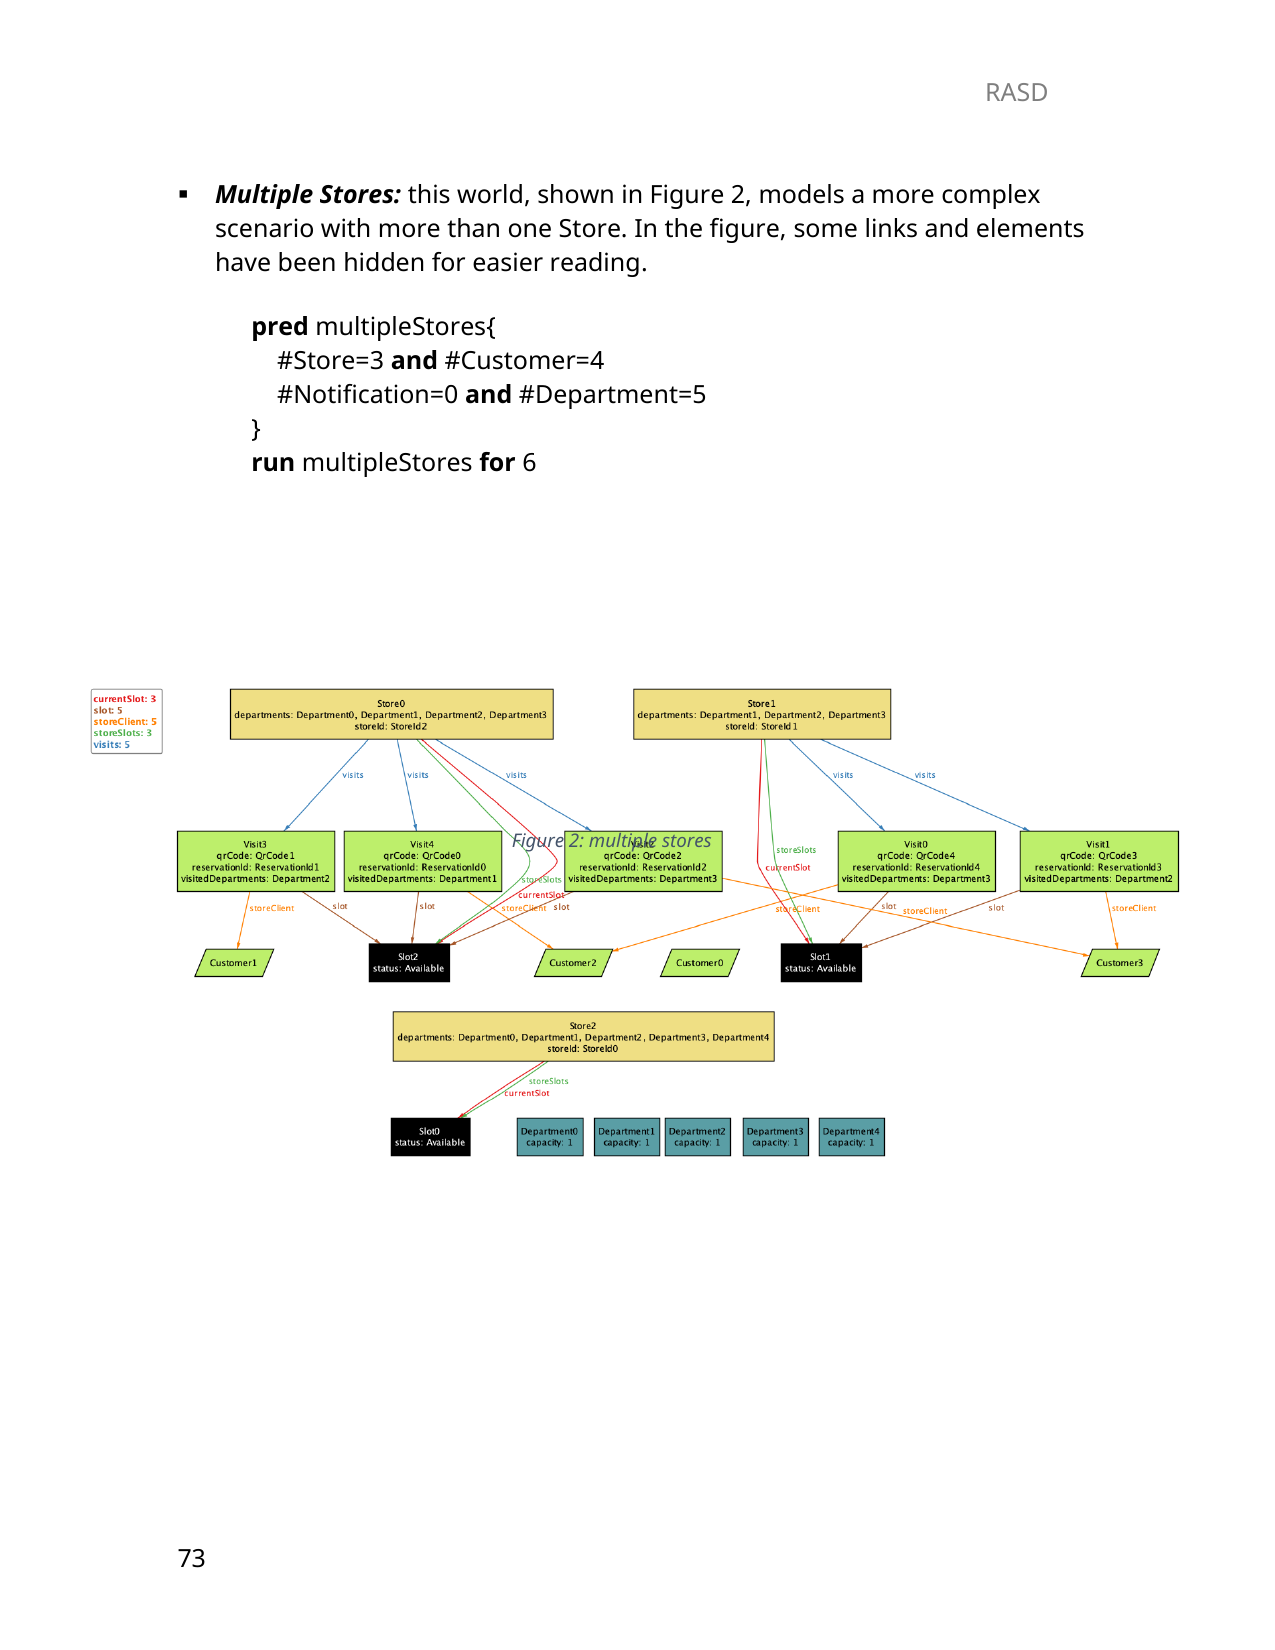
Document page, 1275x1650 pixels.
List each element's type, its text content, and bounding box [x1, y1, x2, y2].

text #Store=3 and #Customer=4 [251, 342, 1048, 376]
text #Notification=0 and #Department=5 [251, 376, 1048, 410]
picture [87, 681, 1188, 992]
picture [380, 1003, 895, 1180]
text pred multipleStores{ [251, 308, 1048, 342]
text run multipleStores for 6 [251, 444, 1048, 478]
list Multiple Stores: this world, shown in Figure 2, models a more complex scenario with more than one Store. In the figure, some links and elements have been hidden for easier reading. [177, 177, 1098, 279]
text } [251, 410, 1048, 444]
